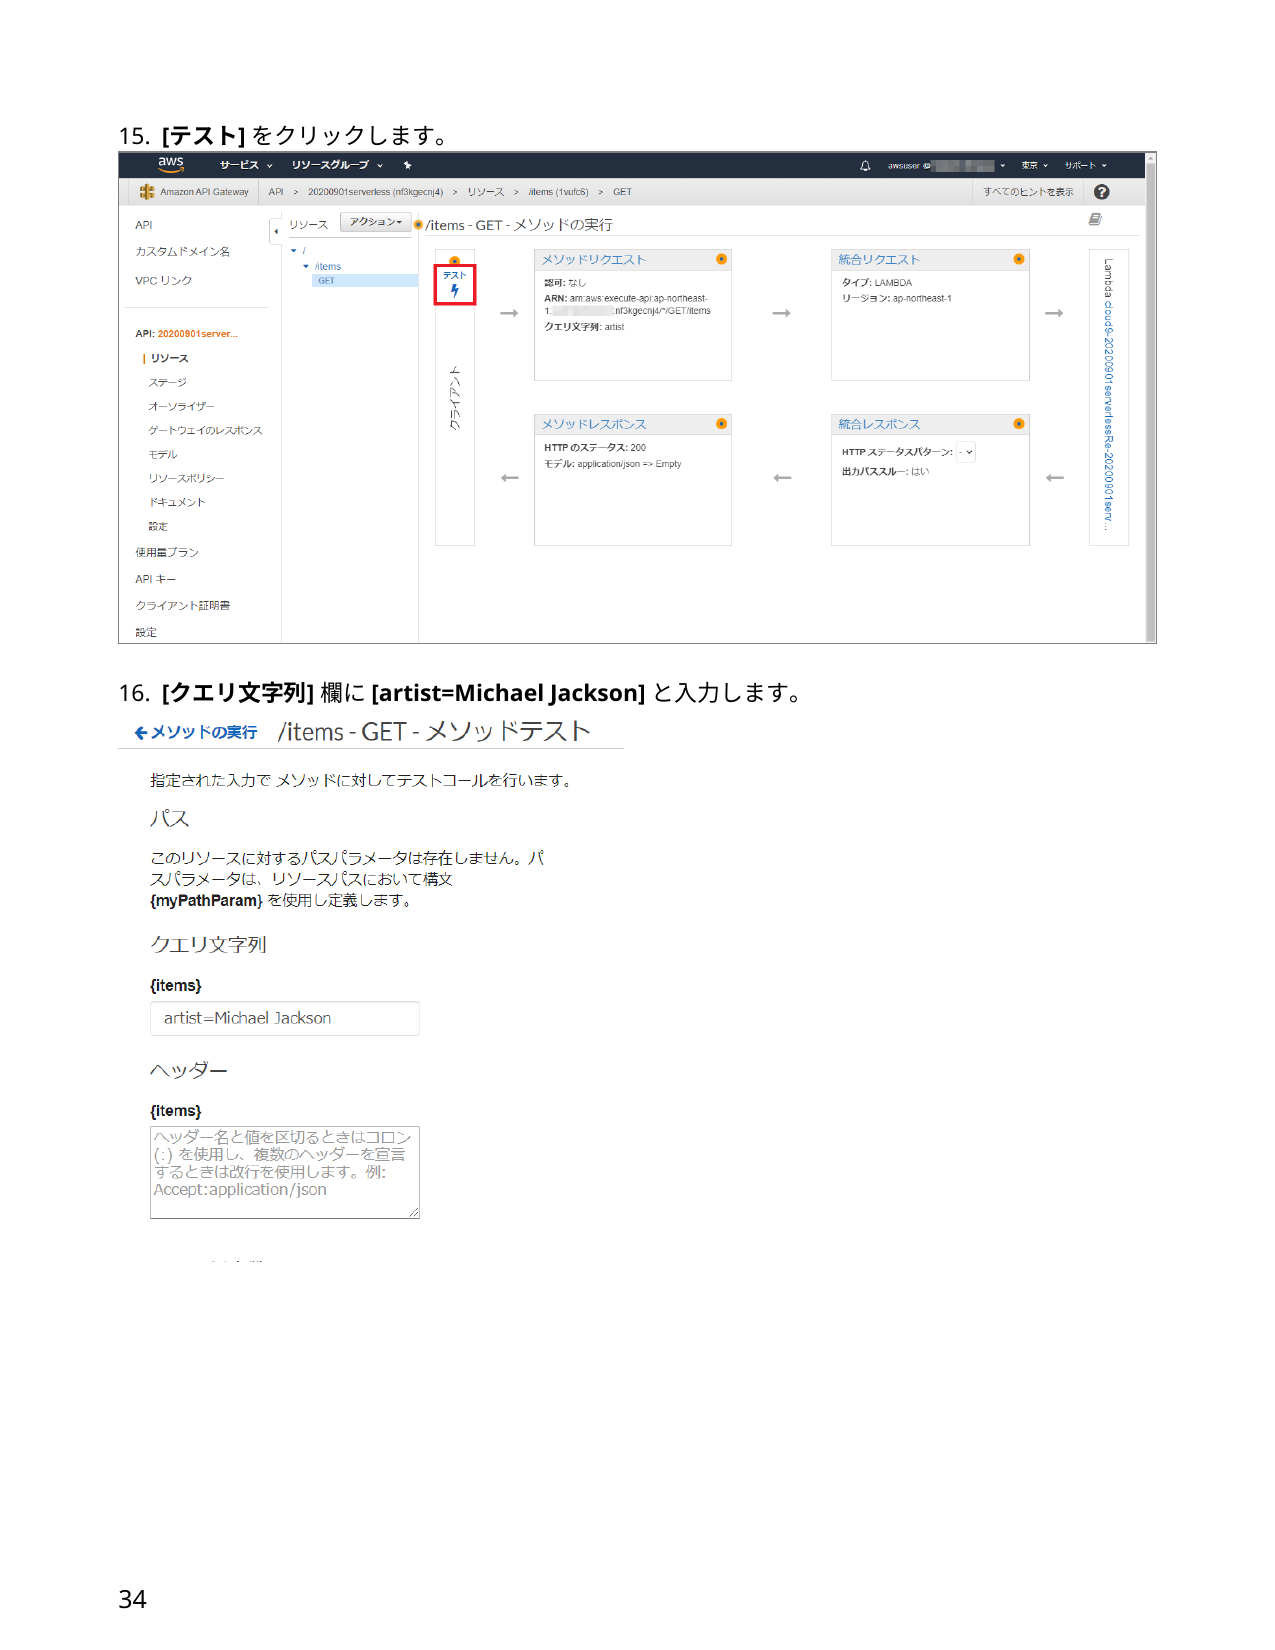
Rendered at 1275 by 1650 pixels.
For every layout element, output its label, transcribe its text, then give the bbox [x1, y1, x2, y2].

list [クエリ文字列] 欄に [artist=Michael Jackson] と入力します。 [118, 675, 1157, 708]
picture [119, 153, 1156, 643]
list [テスト] をクリックします。 [118, 118, 1157, 151]
picture [118, 708, 625, 1262]
